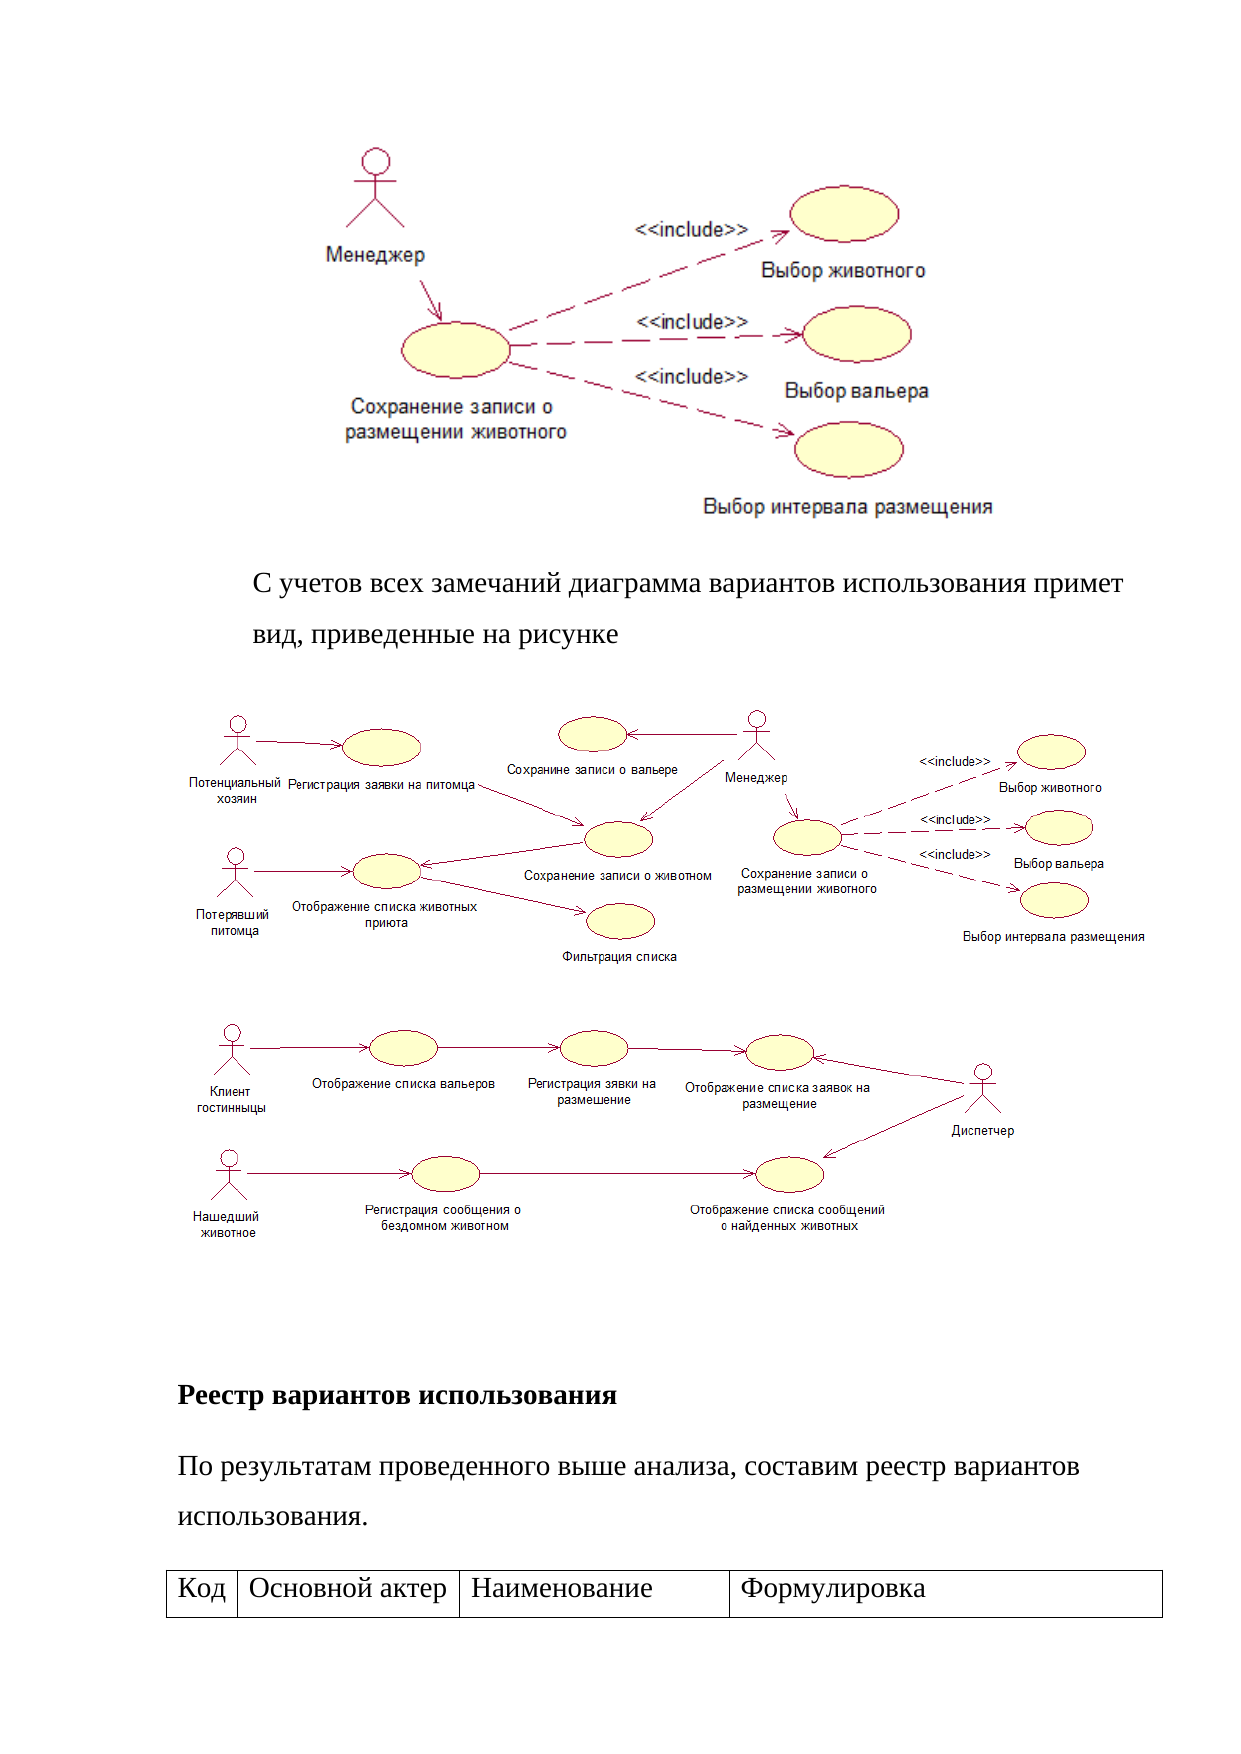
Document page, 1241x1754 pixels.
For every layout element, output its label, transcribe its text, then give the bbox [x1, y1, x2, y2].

table_header Основной актер [238, 1571, 459, 1617]
text Реестр вариантов использования [177, 1377, 1152, 1410]
table_header Наименование [460, 1571, 729, 1617]
picture [177, 686, 1152, 1271]
text По результатам проведенного выше анализа, составим реестр вариантов использования. [177, 1448, 1152, 1532]
table_header Код [167, 1571, 237, 1617]
text С учетов всех замечаний диаграмма вариантов использования примет вид, приведенные на рисунке [252, 565, 1152, 649]
picture [323, 118, 1005, 531]
table_header Формулировка [730, 1571, 1162, 1617]
